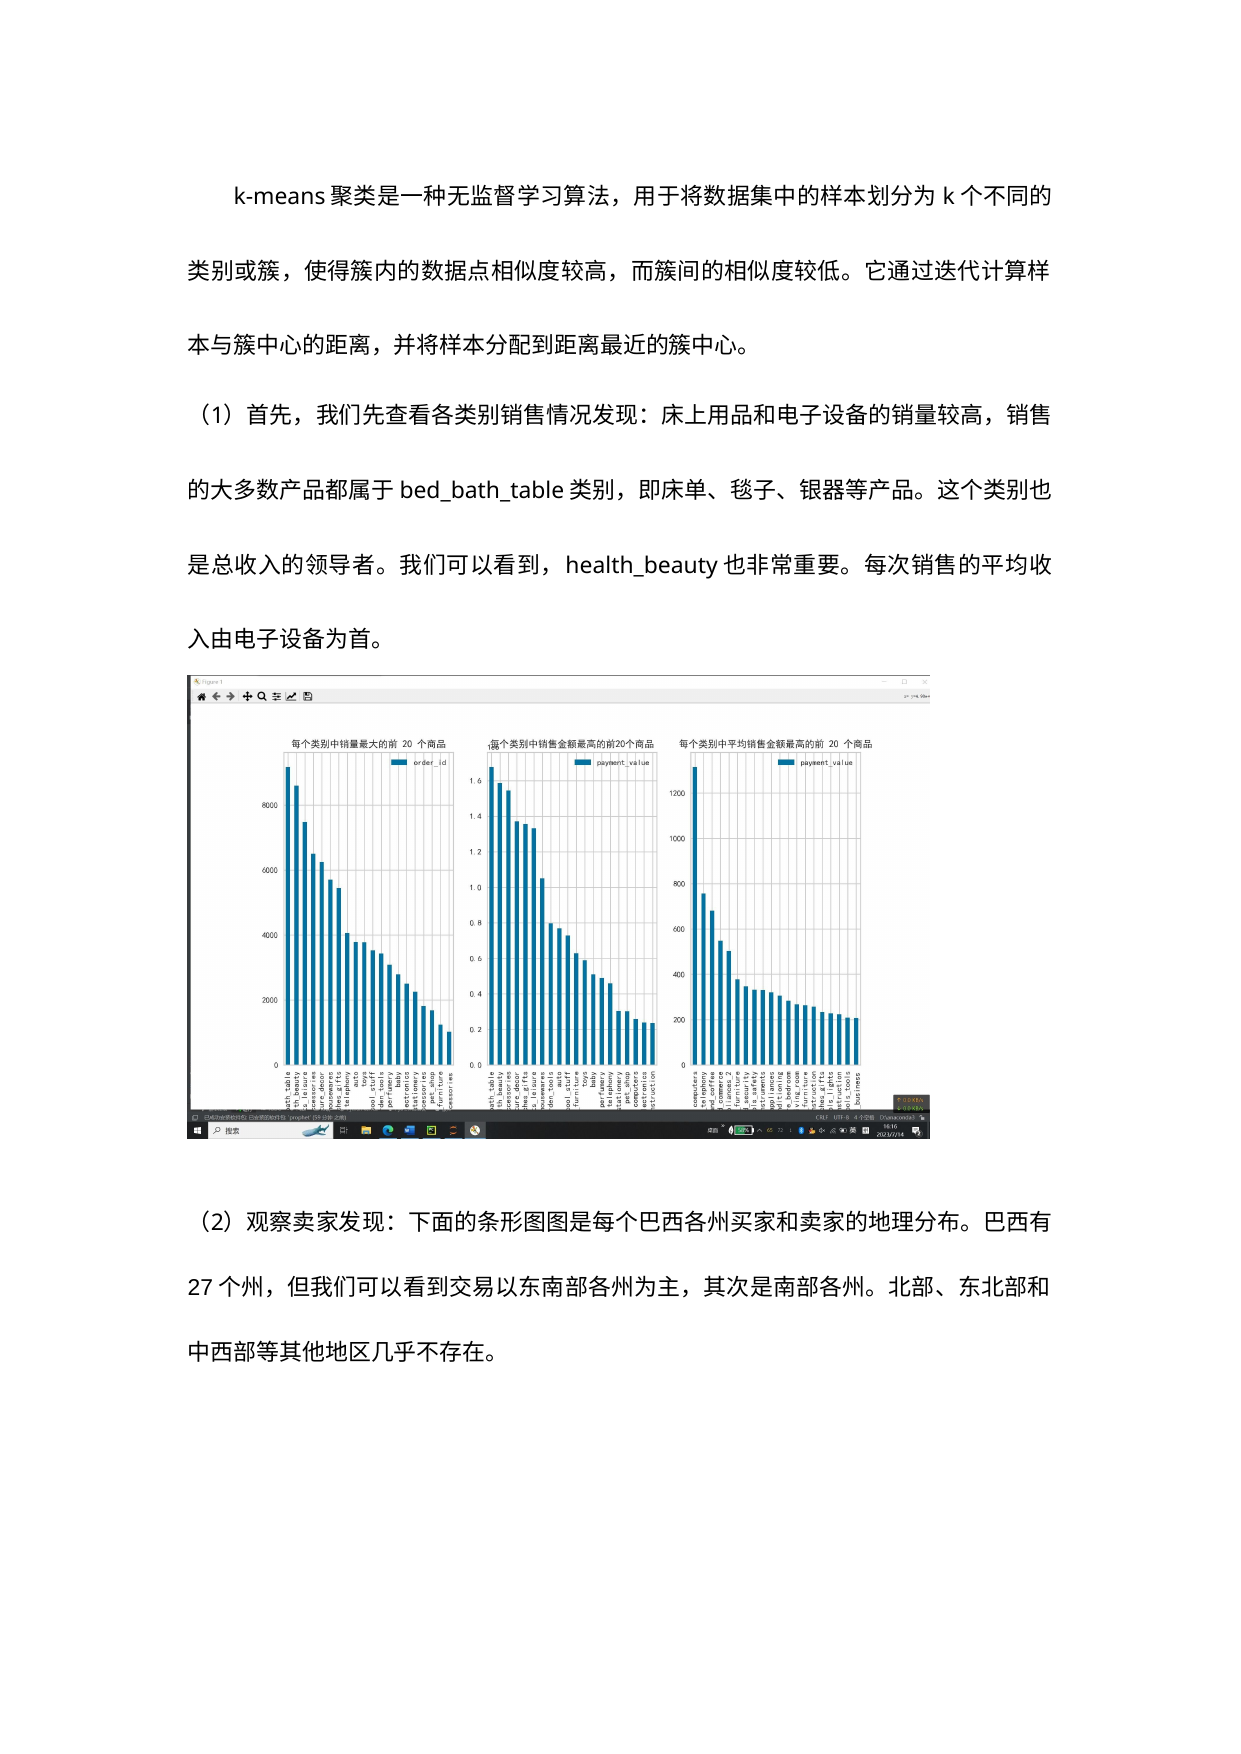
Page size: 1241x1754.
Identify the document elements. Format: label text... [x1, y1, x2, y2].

text （1）首先，我们先查看各类别销售情况发现：床上用品和电子设备的销量较高，销售的大多数产品都属于bed_bath_table类别，即床单、毯子、银器等产品。这个类别也是总收入的领导者。我们可以看到，health_beauty也非常重要。每次销售的平均收入由电子设备为首。 [187, 381, 1053, 670]
picture [187, 675, 930, 1139]
text （2）观察卖家发现：下面的条形图图是每个巴西各州买家和卖家的地理分布。巴西有27个州，但我们可以看到交易以东南部各州为主，其次是南部各州。北部、东北部和中西部等其他地区几乎不存在。 [187, 1188, 1053, 1383]
text k-means聚类是一种无监督学习算法，用于将数据集中的样本划分为k个不同的类别或簇，使得簇内的数据点相似度较高，而簇间的相似度较低。它通过迭代计算样本与簇中心的距离，并将样本分配到距离最近的簇中心。 [187, 162, 1053, 376]
